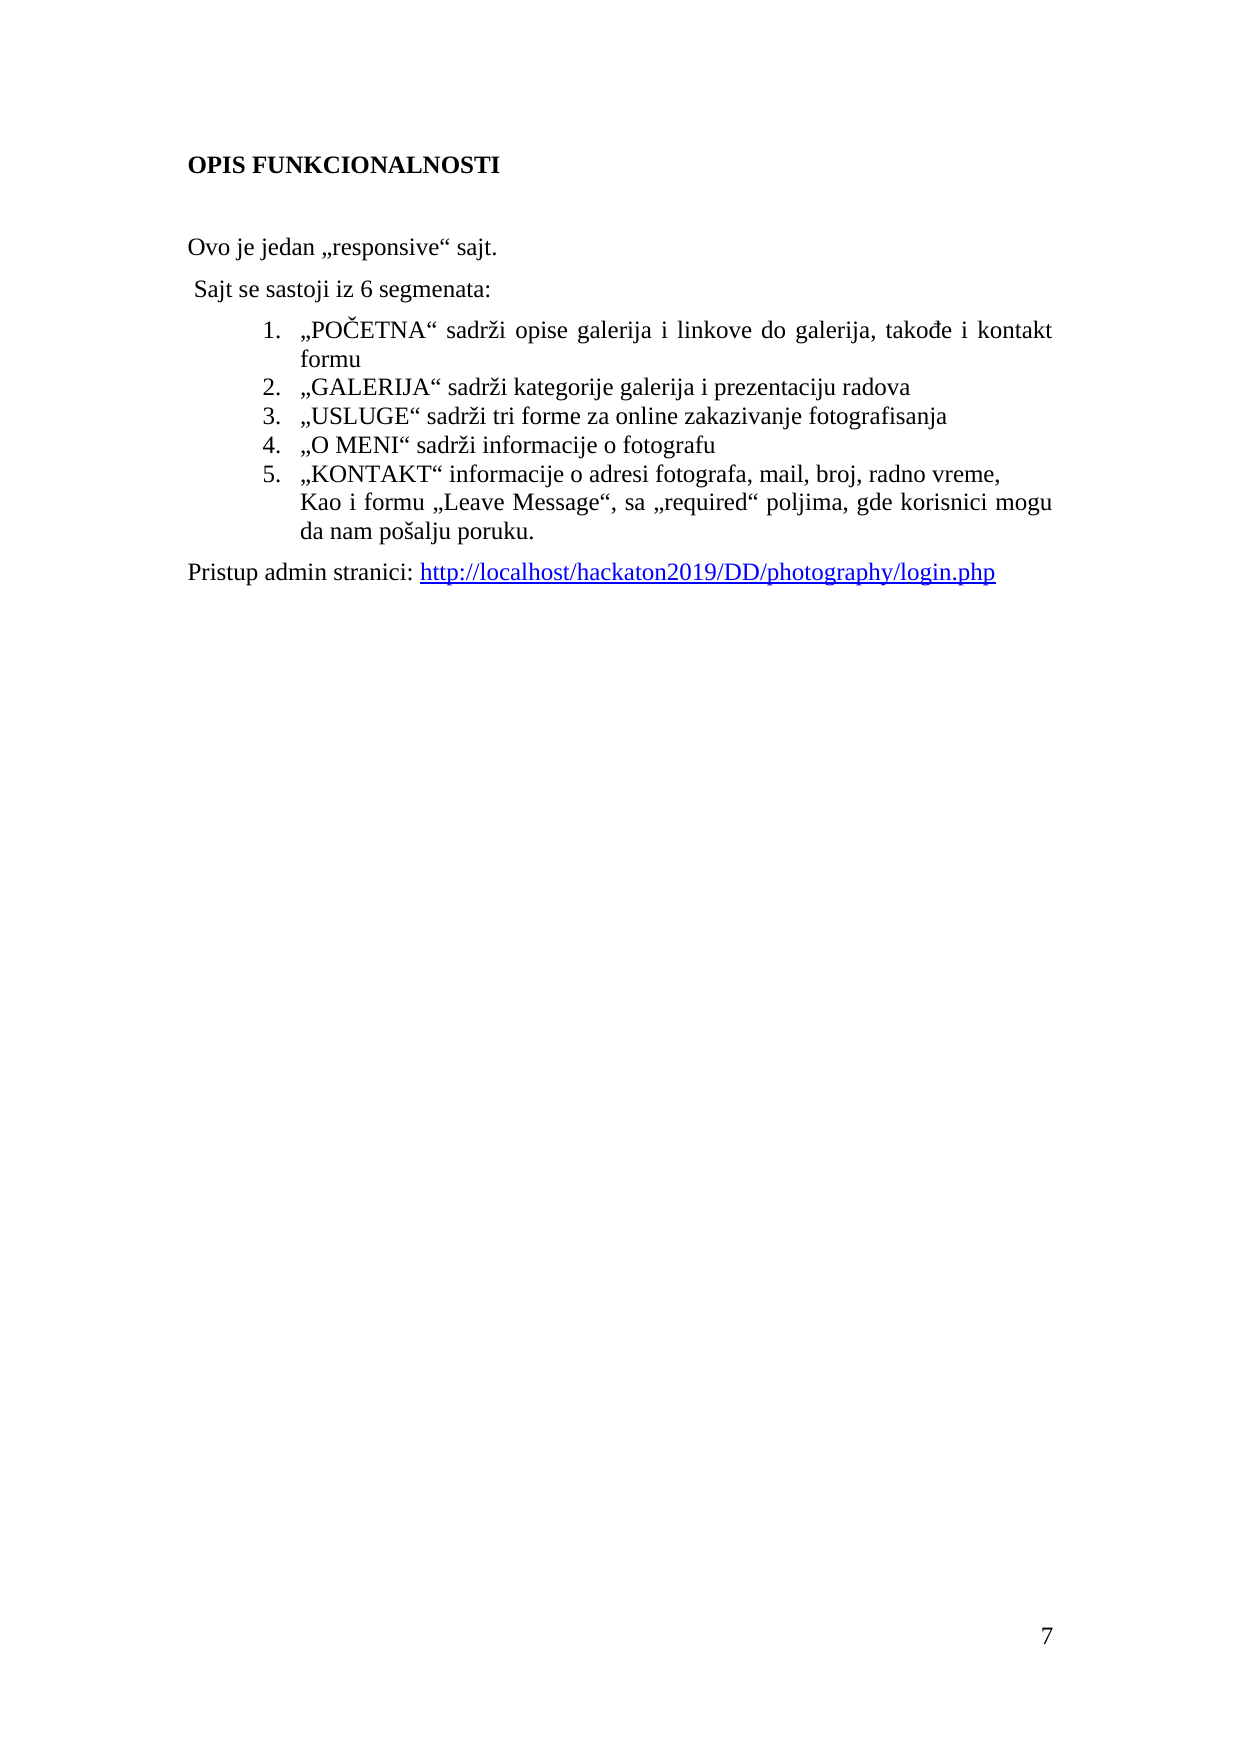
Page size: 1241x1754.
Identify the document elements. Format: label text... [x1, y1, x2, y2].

text OPIS FUNKCIONALNOSTI [187, 150, 1053, 179]
list Kao i formu „Leave Message“, sa „required“ poljima, gde korisnici mogu da nam pošalju poruku. [300, 487, 1053, 545]
list „GALERIJA“ sadrži kategorije galerija i prezentaciju radova [262, 372, 1053, 401]
text Pristup admin stranici: http://localhost/hackaton2019/DD/photography/login.php [187, 557, 1053, 586]
list „POČETNA“ sadrži opise galerija i linkove do galerija, takođe i kontakt formu [262, 315, 1053, 372]
list „O MENI“ sadrži informacije o fotografu [262, 430, 1053, 459]
text Sajt se sastoji iz 6 segmenata: [187, 274, 1053, 302]
text Ovo je jedan „responsive“ sajt. [187, 232, 1053, 261]
list „USLUGE“ sadrži tri forme za online zakazivanje fotografisanja [262, 401, 1053, 430]
list „KONTAKT“ informacije o adresi fotografa, mail, broj, radno vreme, [262, 459, 1053, 487]
